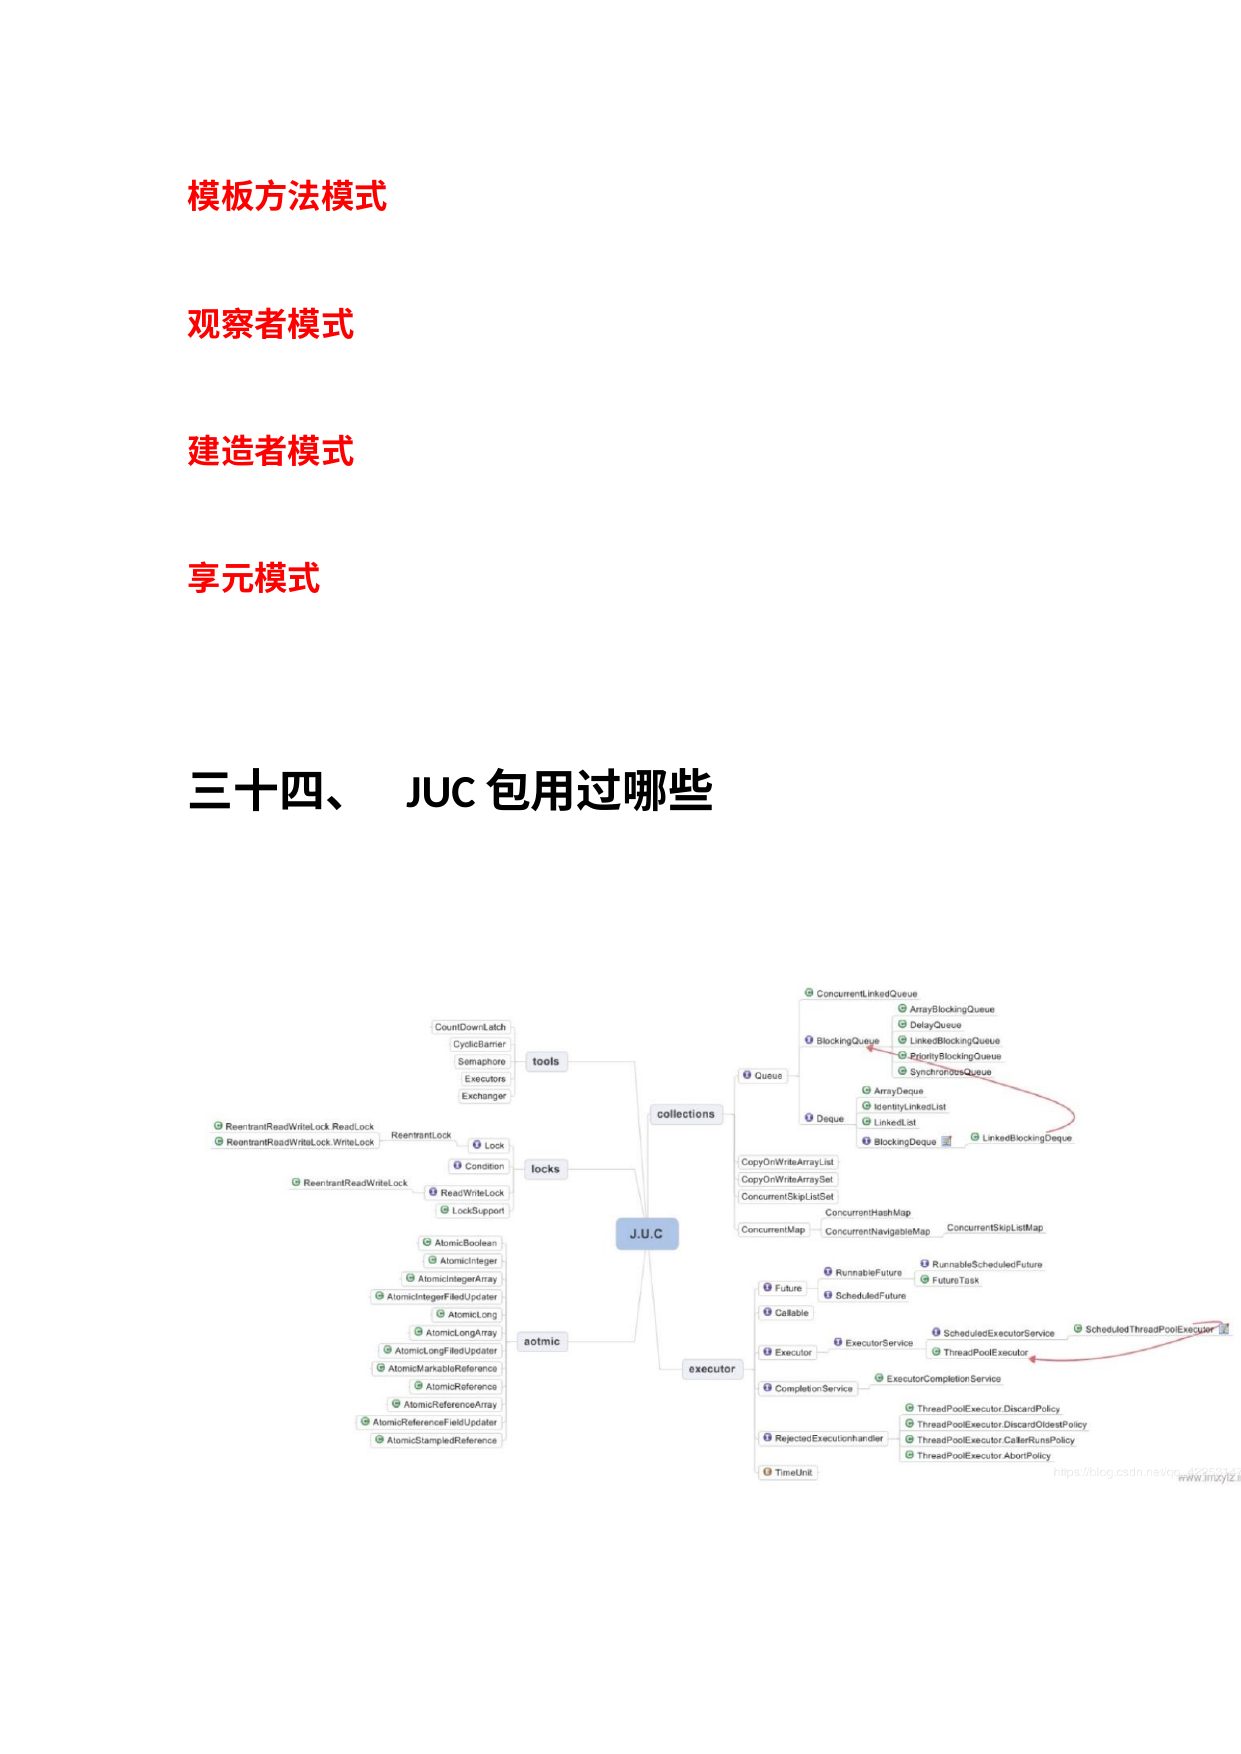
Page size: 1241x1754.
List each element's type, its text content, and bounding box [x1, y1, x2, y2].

subtitle 模板方法模式 [187, 162, 1053, 227]
picture [187, 964, 1241, 1486]
subtitle 享元模式 [187, 543, 1053, 608]
subtitle 建造者模式 [187, 416, 1053, 481]
subtitle JUC包用过哪些 [187, 739, 1053, 836]
subtitle 观察者模式 [187, 289, 1053, 354]
